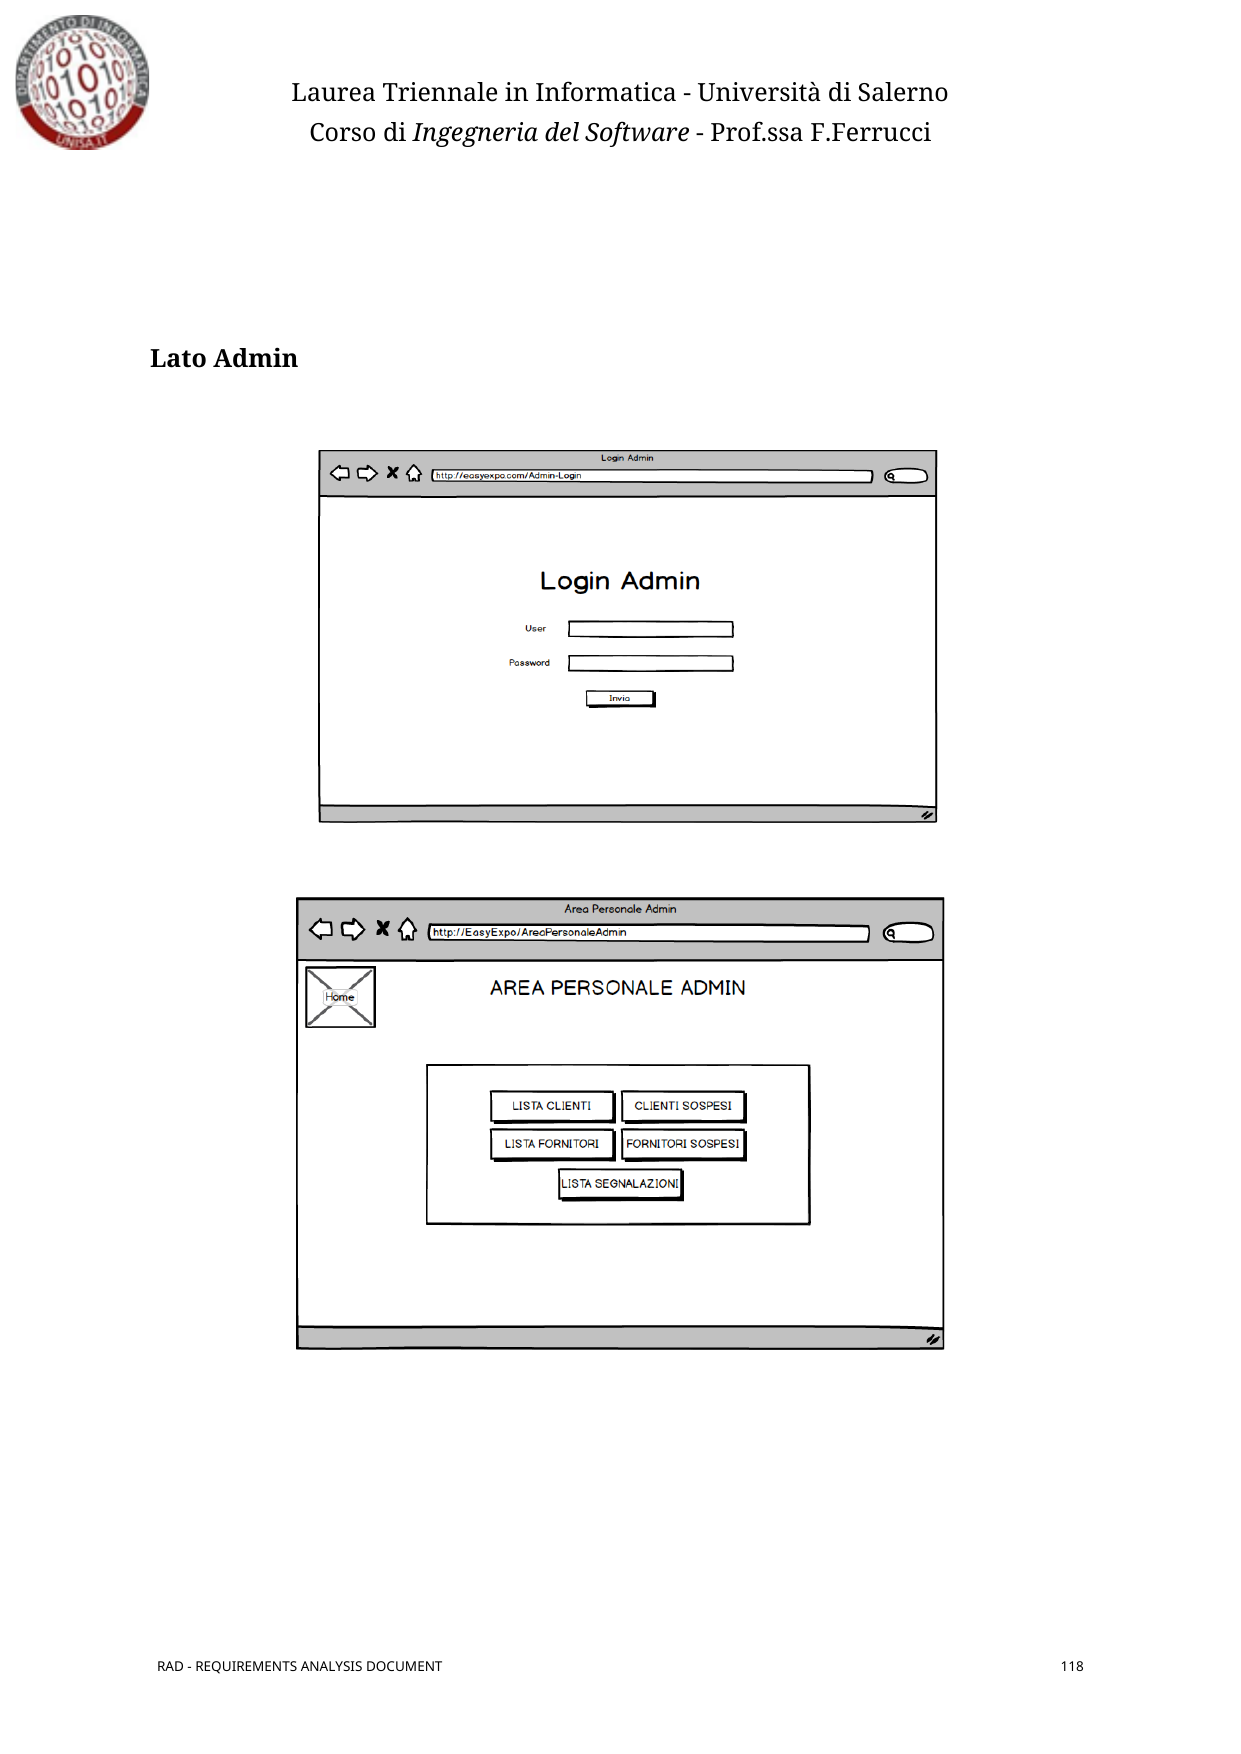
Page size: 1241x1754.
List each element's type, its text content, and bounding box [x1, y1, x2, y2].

picture [296, 897, 945, 1350]
text Lato Admin [150, 340, 1090, 374]
picture [15, 15, 150, 150]
picture [184, 450, 1056, 823]
